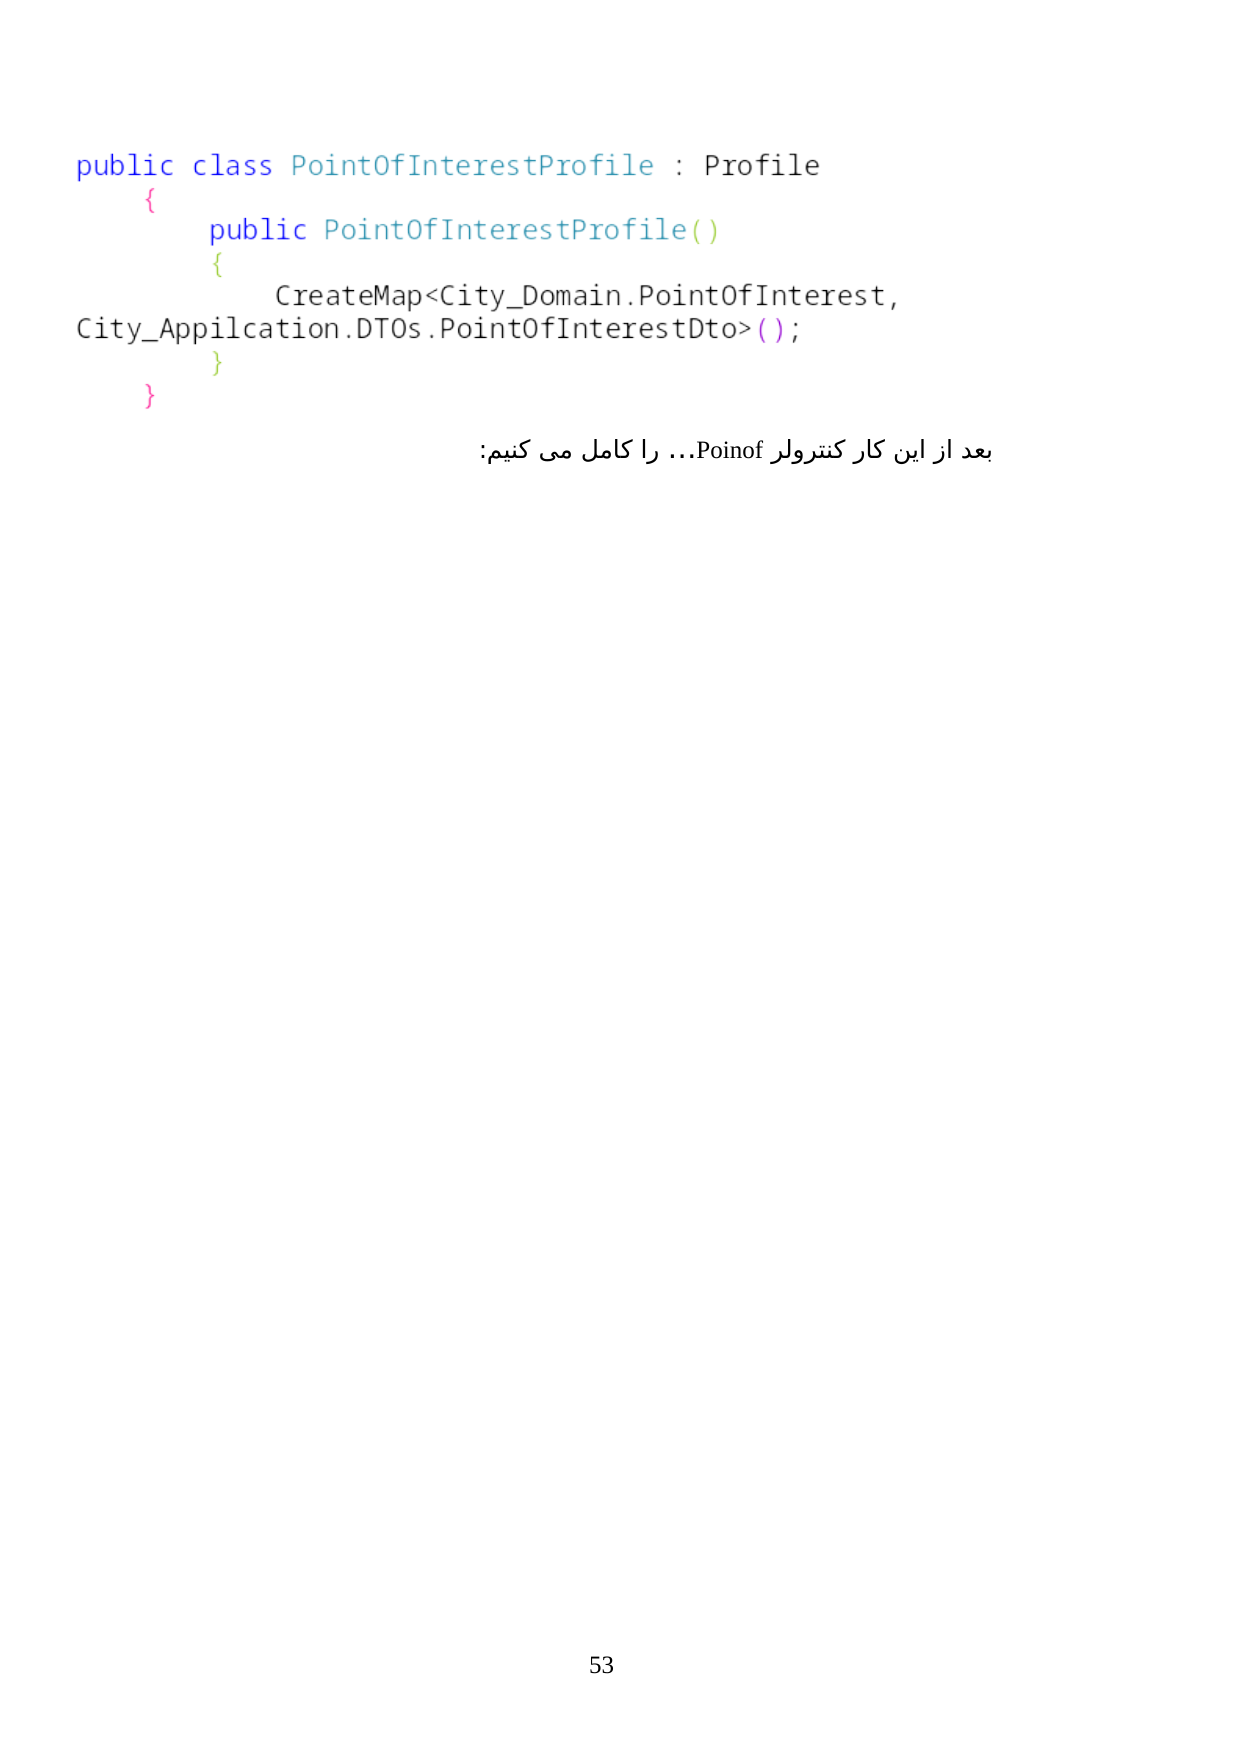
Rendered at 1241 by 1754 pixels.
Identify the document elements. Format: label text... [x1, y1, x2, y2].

text بعد از این کار کنترولر Poinof… را کامل می کنیم: [150, 431, 1053, 465]
